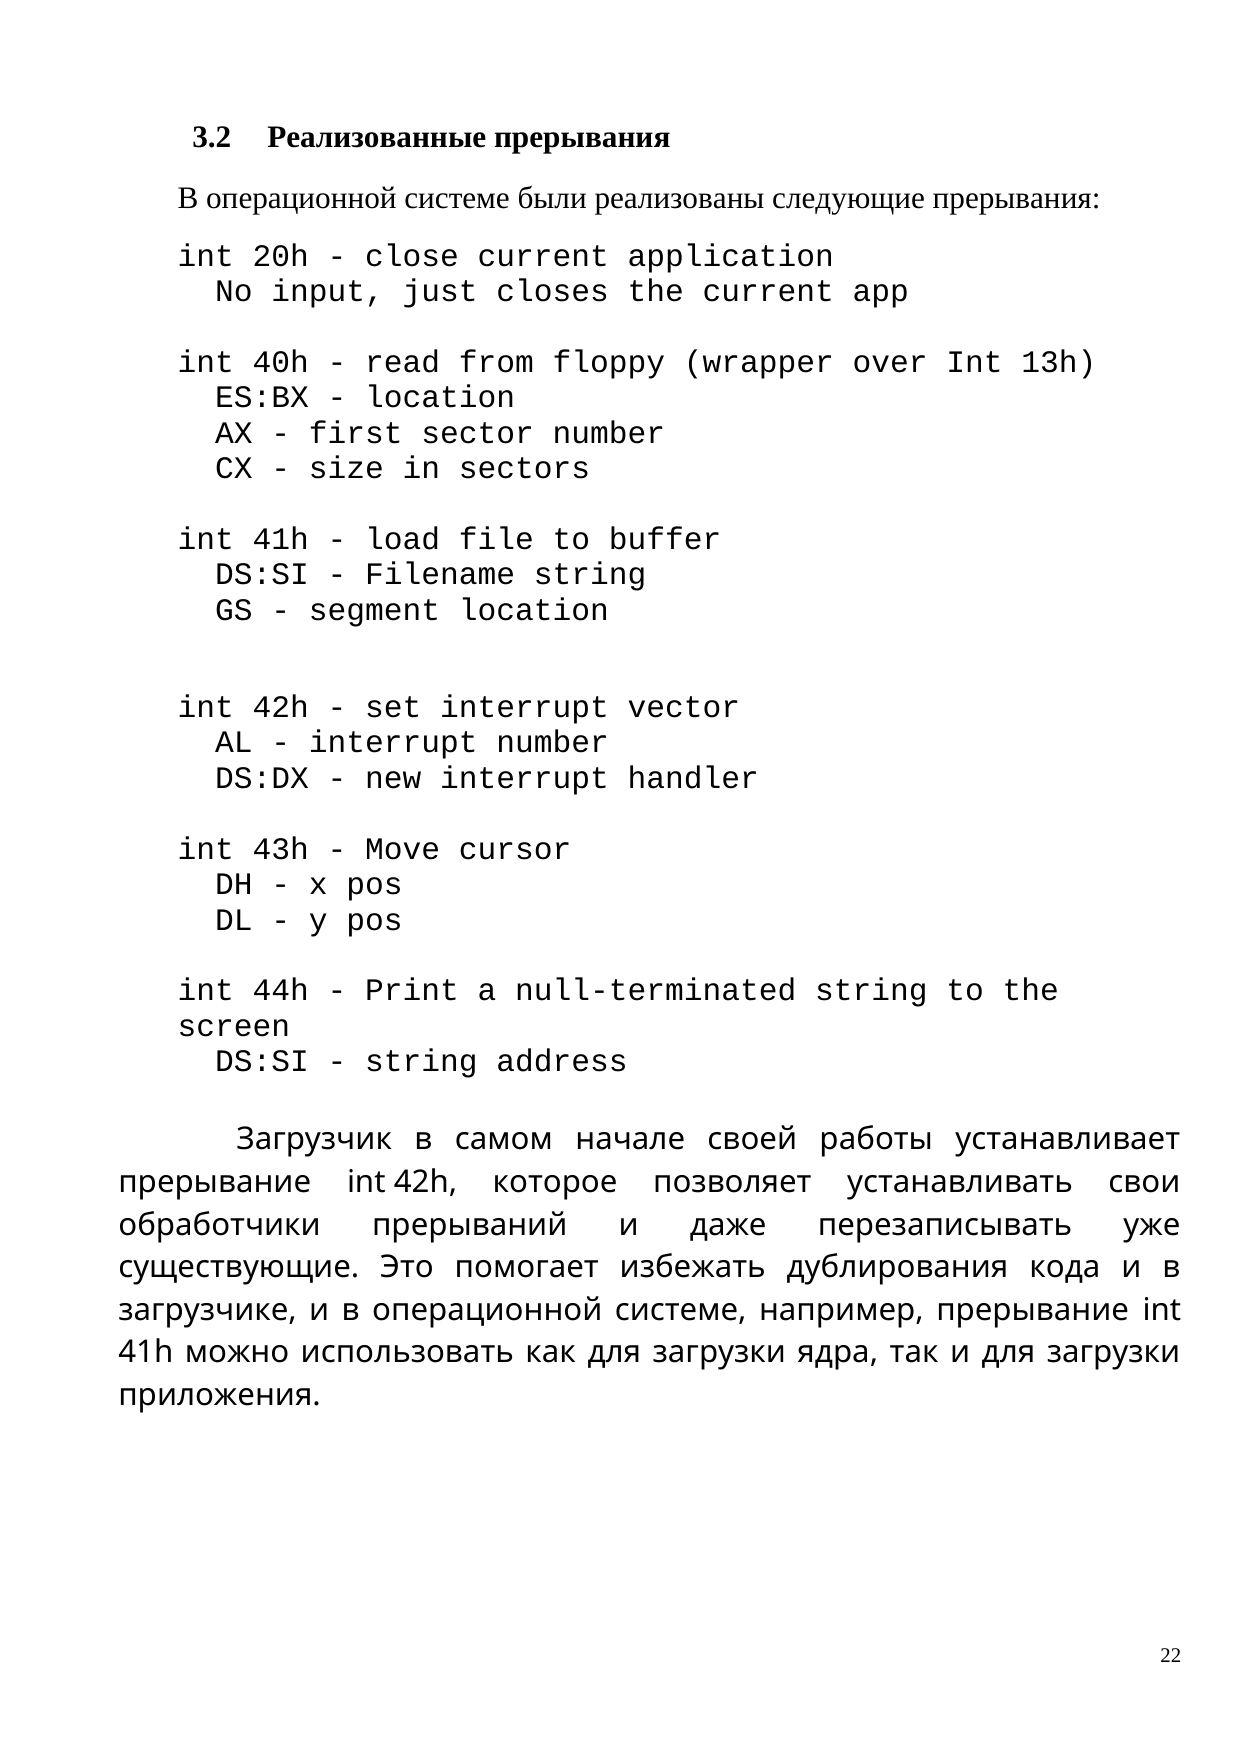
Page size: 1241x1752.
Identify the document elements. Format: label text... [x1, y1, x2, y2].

text В операционной системе были реализованы следующие прерывания: [177, 179, 1181, 215]
text DS:SI - string address [177, 1046, 1181, 1081]
text ES:BX - location [177, 382, 1181, 417]
text Загрузчик в самом начале своей работы устанавливает прерывание int 42h, которое позволяет устанавливать свои обработчики прерываний и даже перезаписывать уже существующие. Это помогает избежать дублирования кода и в загрузчике, и в операционной системе, например, прерывание int 41h можно использовать как для загрузки ядра, так и для загрузки приложения. [118, 1116, 1181, 1414]
text DL - y pos [177, 904, 1181, 939]
text GS - segment location [177, 594, 1181, 629]
text int 40h - read from floppy (wrapper over Int 13h) [177, 346, 1181, 382]
text int 20h - close current application [177, 240, 1181, 275]
text DH - x pos [177, 868, 1181, 904]
text int 44h - Print a null-terminated string to the screen [177, 975, 1181, 1046]
text int 43h - Move cursor [177, 833, 1181, 868]
list Реализованные прерывания [192, 118, 1181, 154]
text int 41h - load file to buffer [177, 523, 1181, 559]
text No input, just closes the current app [177, 275, 1181, 311]
text DS:DX - new interrupt handler [177, 762, 1181, 798]
text AL - interrupt number [177, 727, 1181, 762]
text int 42h - set interrupt vector [177, 691, 1181, 727]
text DS:SI - Filename string [177, 559, 1181, 594]
text CX - size in sectors [177, 452, 1181, 488]
text AX - first sector number [177, 417, 1181, 452]
